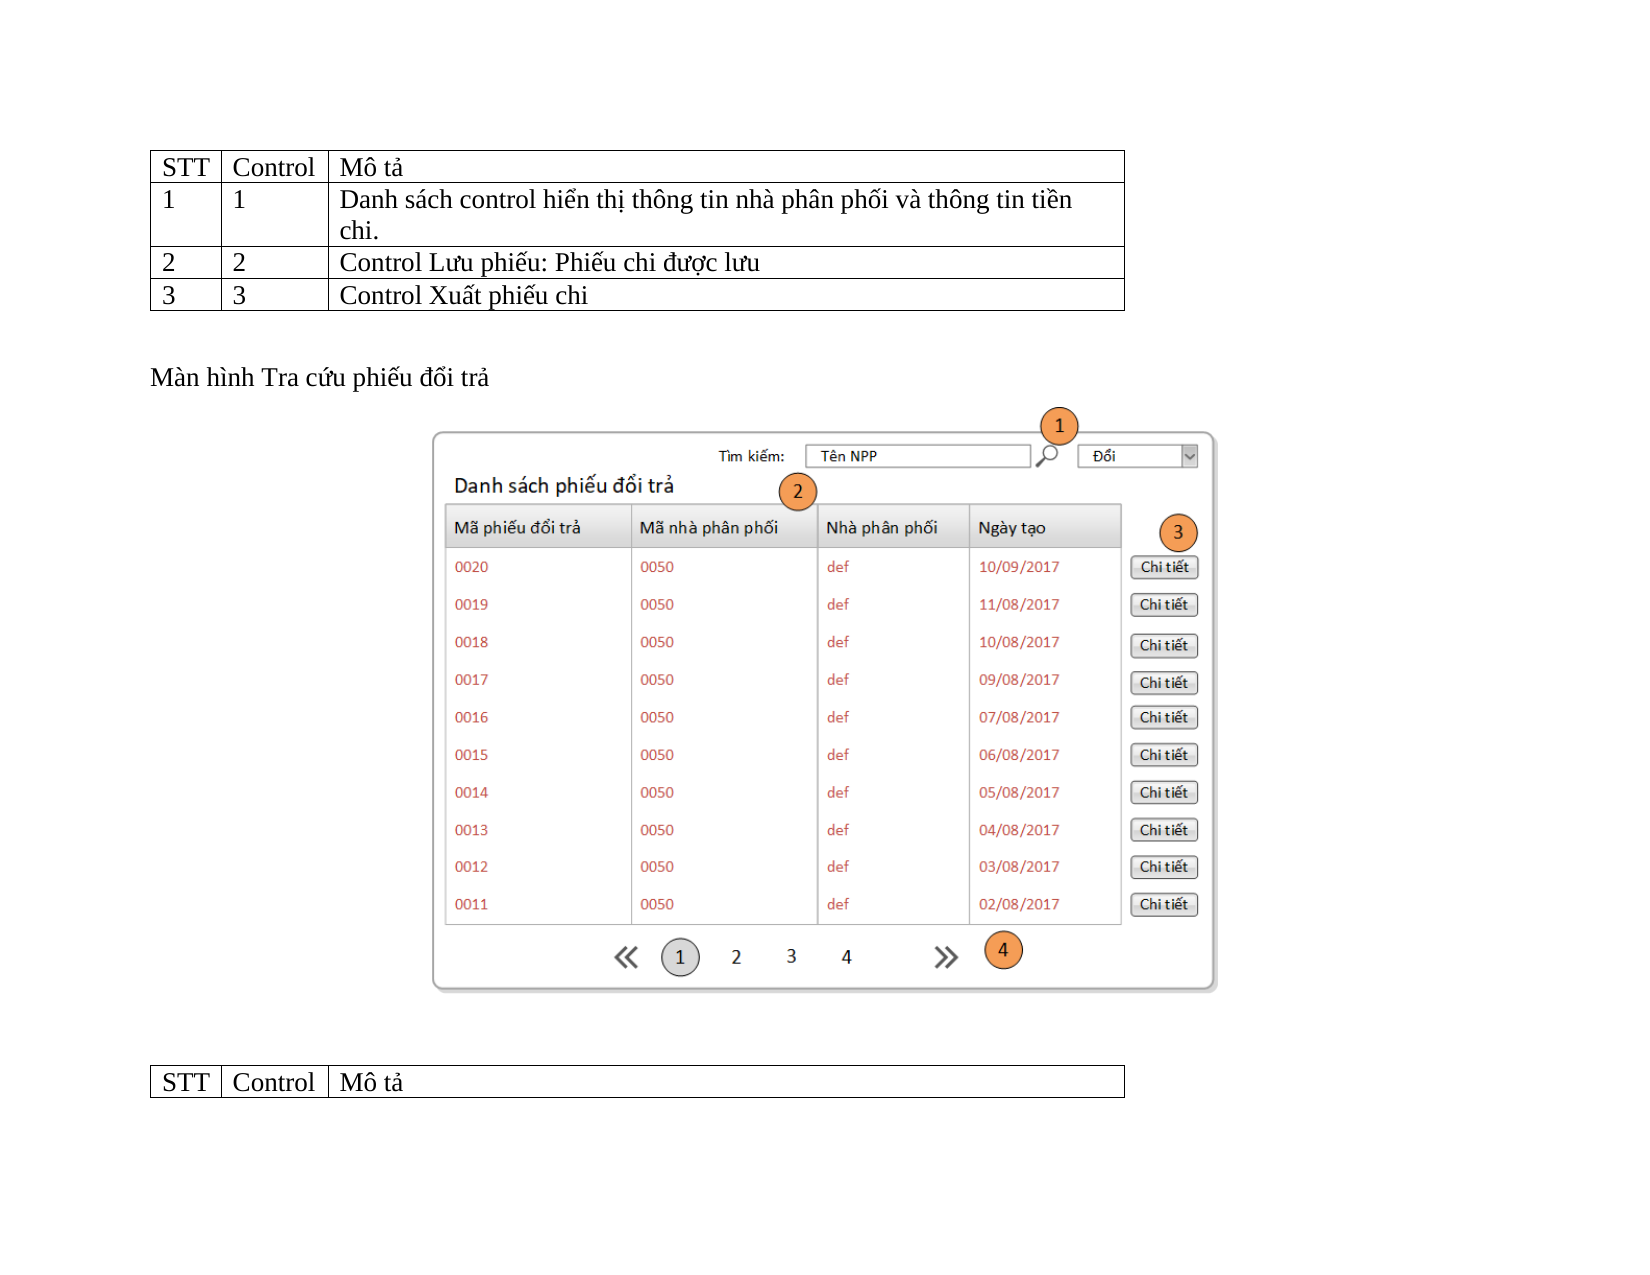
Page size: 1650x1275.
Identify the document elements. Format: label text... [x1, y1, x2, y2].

table_cell 1 [151, 183, 221, 246]
table_header Control [222, 1066, 328, 1097]
table_cell Control Lưu phiếu: Phiếu chi được lưu [329, 247, 1124, 278]
table_cell Danh sách control hiển thị thông tin nhà phân phối và thông tin tiền chi. [329, 183, 1124, 246]
text Màn hình Tra cứu phiếu đổi trả [150, 361, 1500, 392]
table_header STT [151, 151, 221, 182]
table_cell Control Xuất phiếu chi [329, 279, 1124, 310]
table_header Mô tả [329, 1066, 1124, 1097]
table_cell 3 [151, 279, 221, 310]
table_cell 1 [222, 183, 328, 246]
table_header STT [151, 1066, 221, 1097]
table_cell 3 [222, 279, 328, 310]
table_header Mô tả [329, 151, 1124, 182]
table_cell 2 [222, 247, 328, 278]
table_header Control [222, 151, 328, 182]
picture [431, 406, 1219, 994]
table_cell 2 [151, 247, 221, 278]
